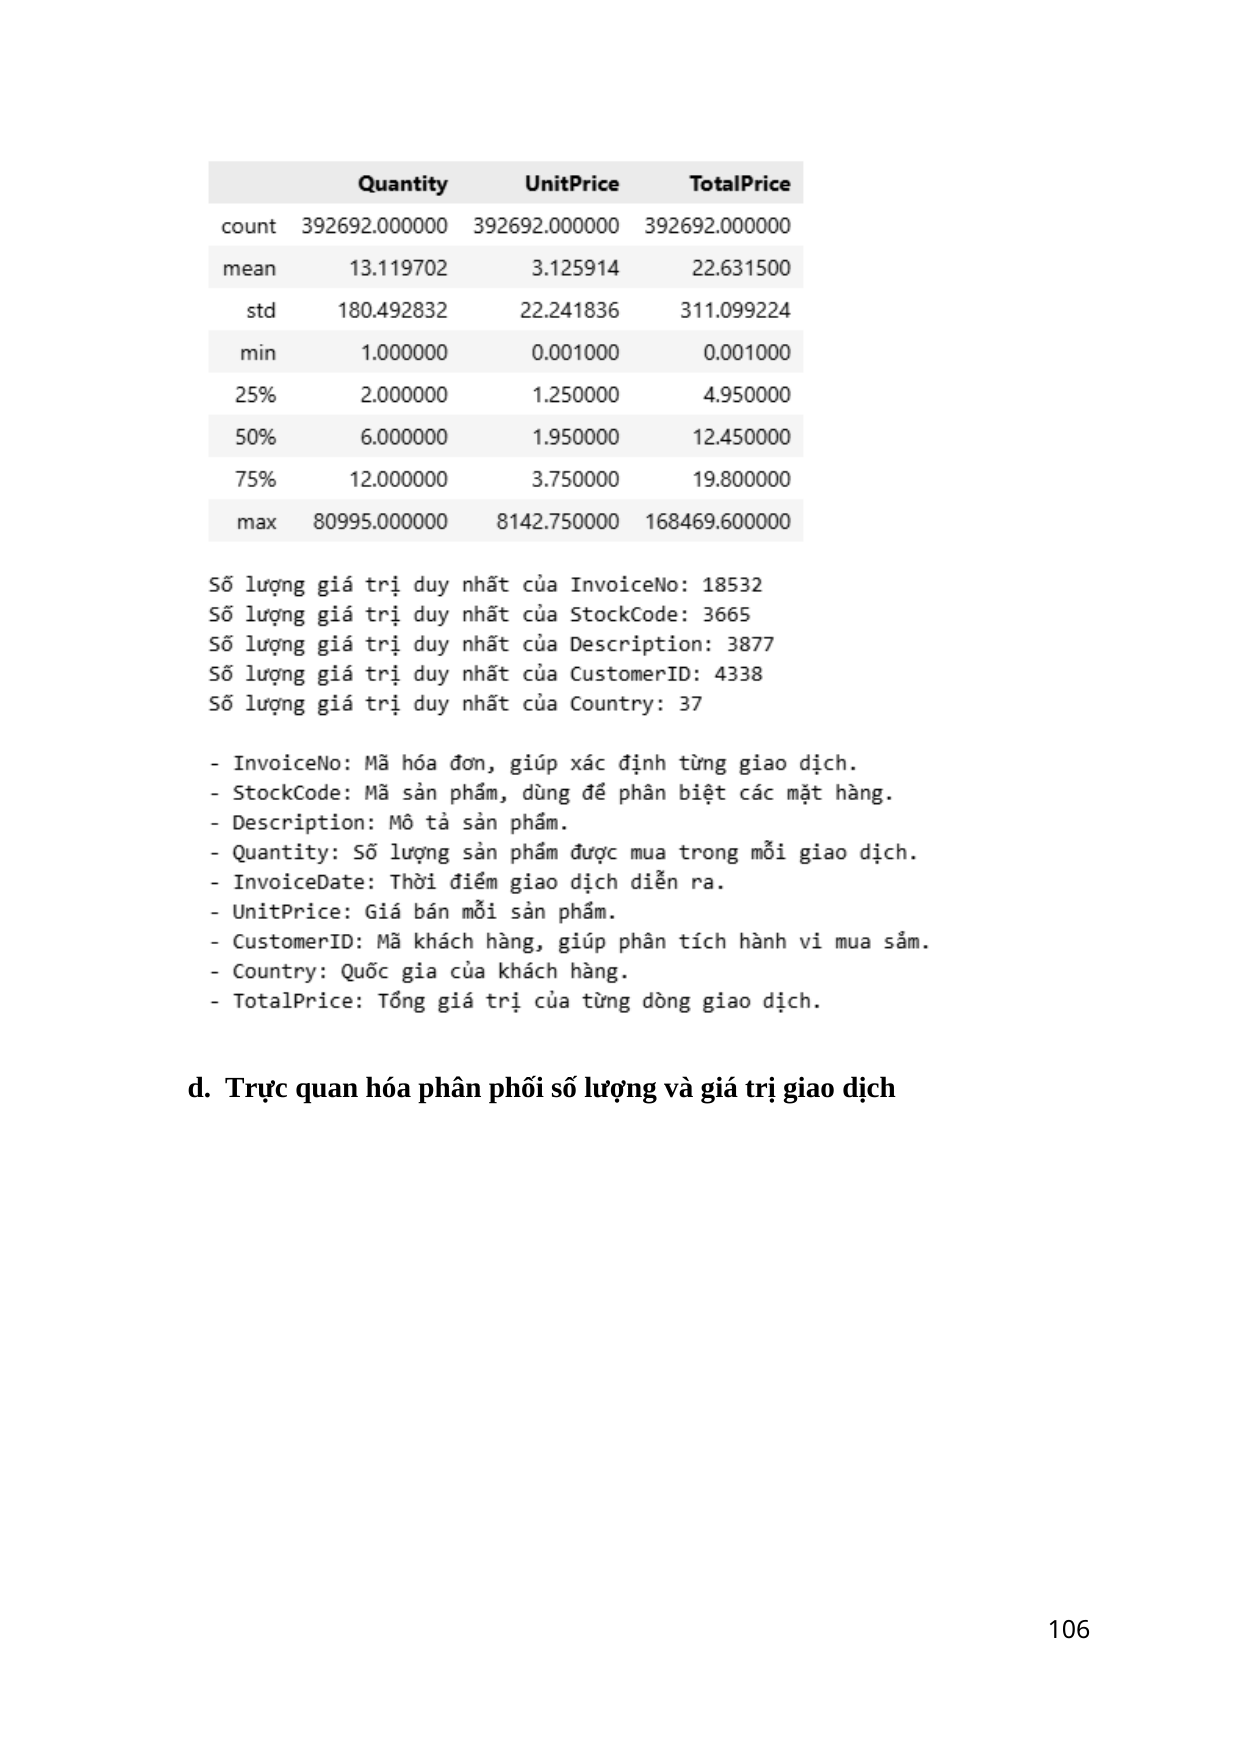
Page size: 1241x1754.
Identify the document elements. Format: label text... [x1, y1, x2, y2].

picture [187, 150, 982, 1041]
list Trực quan hóa phân phối số lượng và giá trị giao dịch [187, 1070, 1090, 1104]
